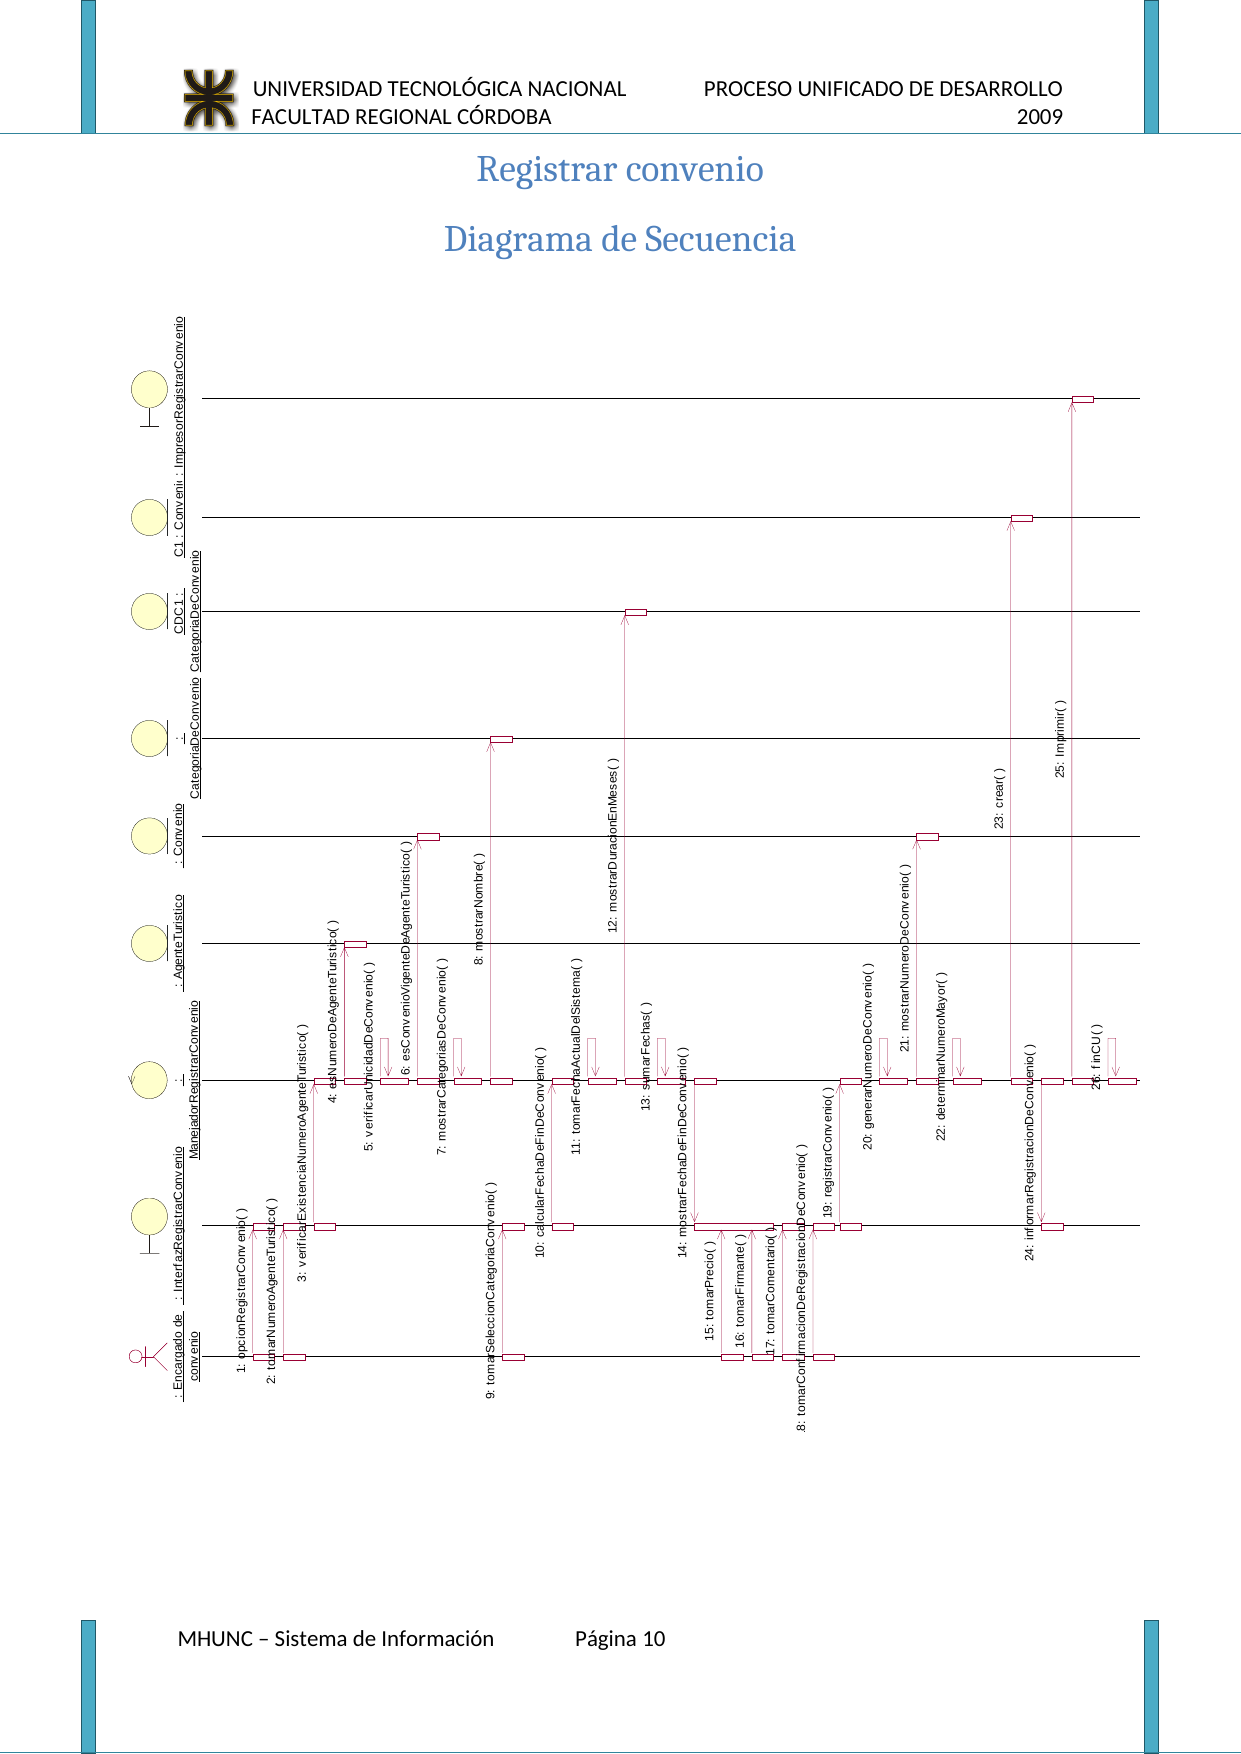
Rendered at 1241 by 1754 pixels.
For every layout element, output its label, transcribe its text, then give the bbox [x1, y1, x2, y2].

picture [182, 68, 239, 132]
subtitle Registrar convenio [177, 148, 1063, 191]
subtitle Diagrama de Secuencia [177, 218, 1063, 261]
